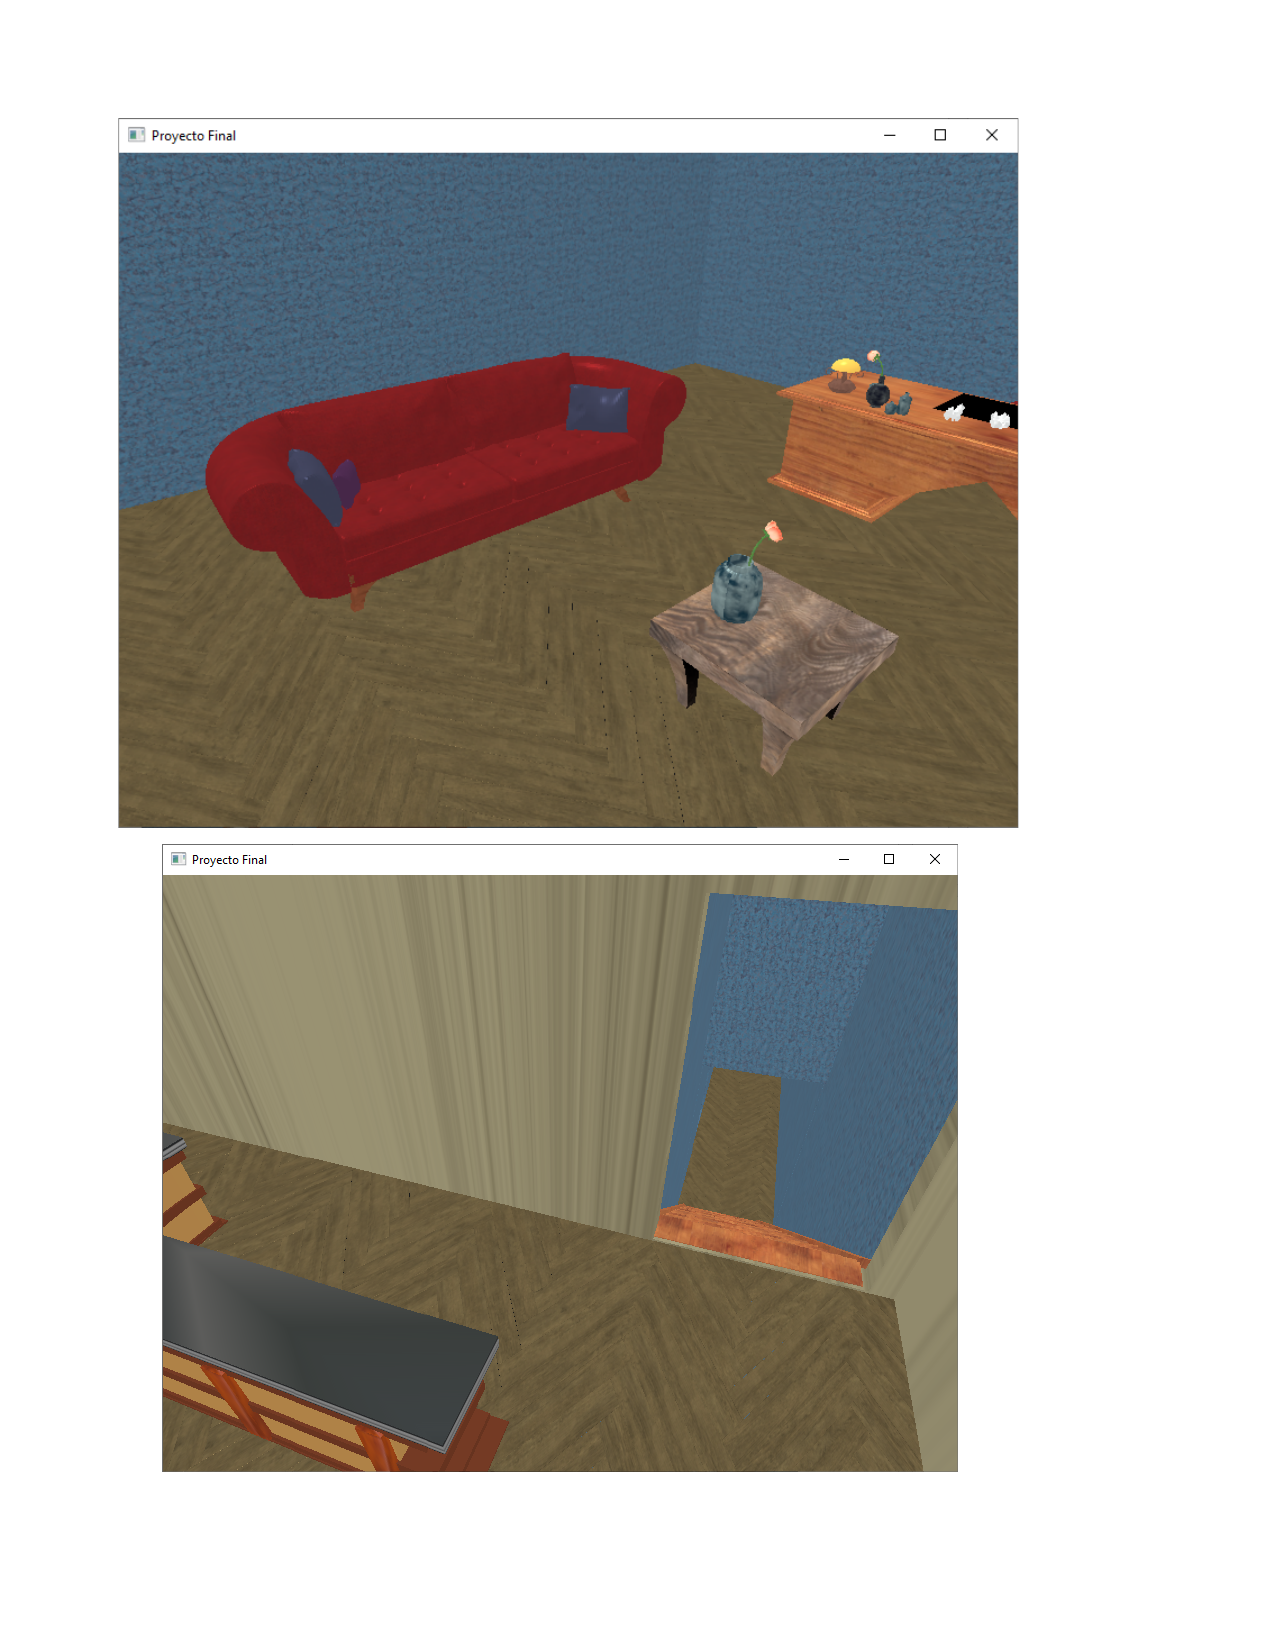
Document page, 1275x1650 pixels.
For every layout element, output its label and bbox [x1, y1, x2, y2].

picture [162, 844, 958, 1472]
picture [118, 118, 1019, 828]
